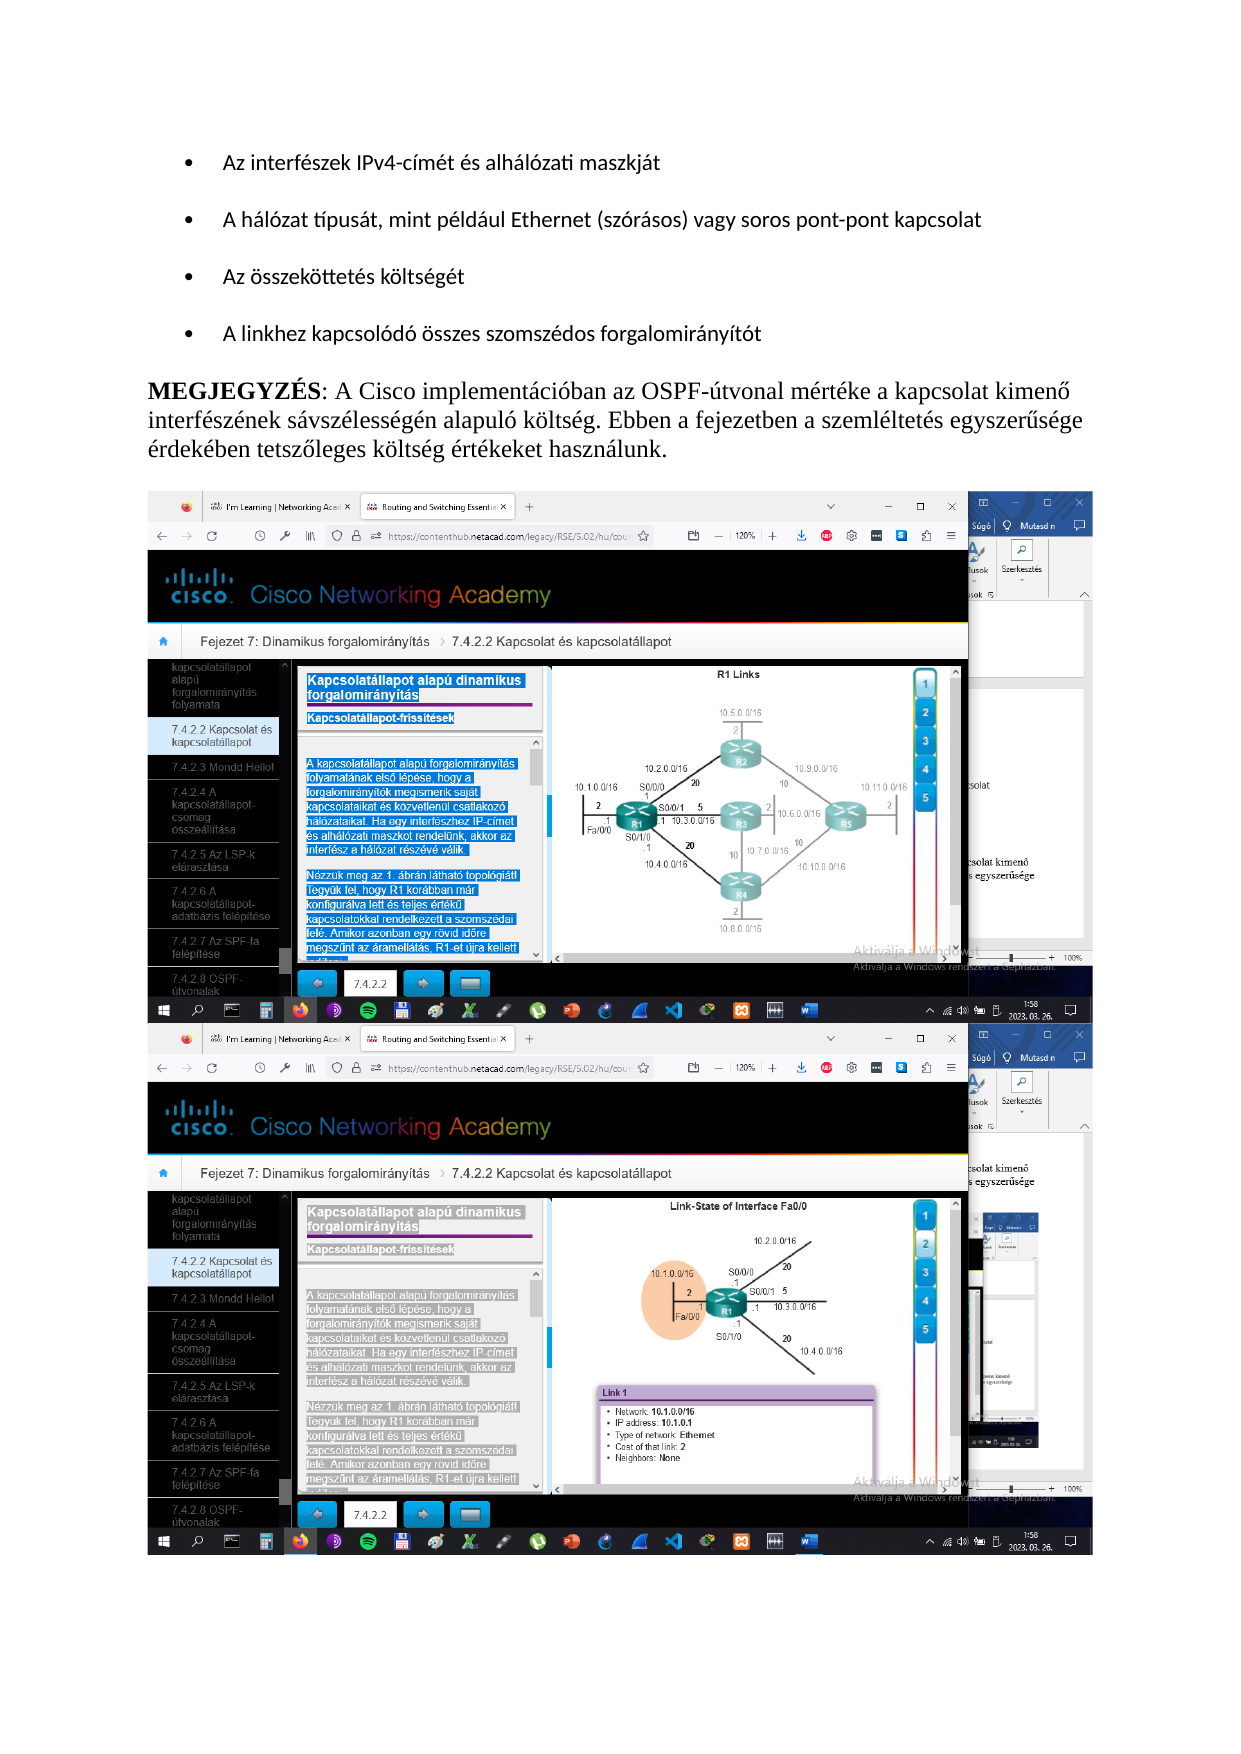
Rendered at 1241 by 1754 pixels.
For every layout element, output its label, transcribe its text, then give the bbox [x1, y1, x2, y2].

list Az interfészek IPv4-címét és alhálózati maszkját [185, 148, 1093, 176]
picture [147, 491, 1093, 1555]
text MEGJEGYZÉS: A Cisco implementációban az OSPF-útvonal mértéke a kapcsolat kimenő interfészének sávszélességén alapuló költség. Ebben a fejezetben a szemléltetés egyszerűsége érdekében tetszőleges költség értékeket használunk. [148, 376, 1093, 463]
list A linkhez kapcsolódó összes szomszédos forgalomirányítót [185, 319, 1093, 347]
list Az összeköttetés költségét [185, 262, 1093, 290]
list A hálózat típusát, mint például Ethernet (szórásos) vagy soros pont-pont kapcsolat [185, 205, 1093, 233]
